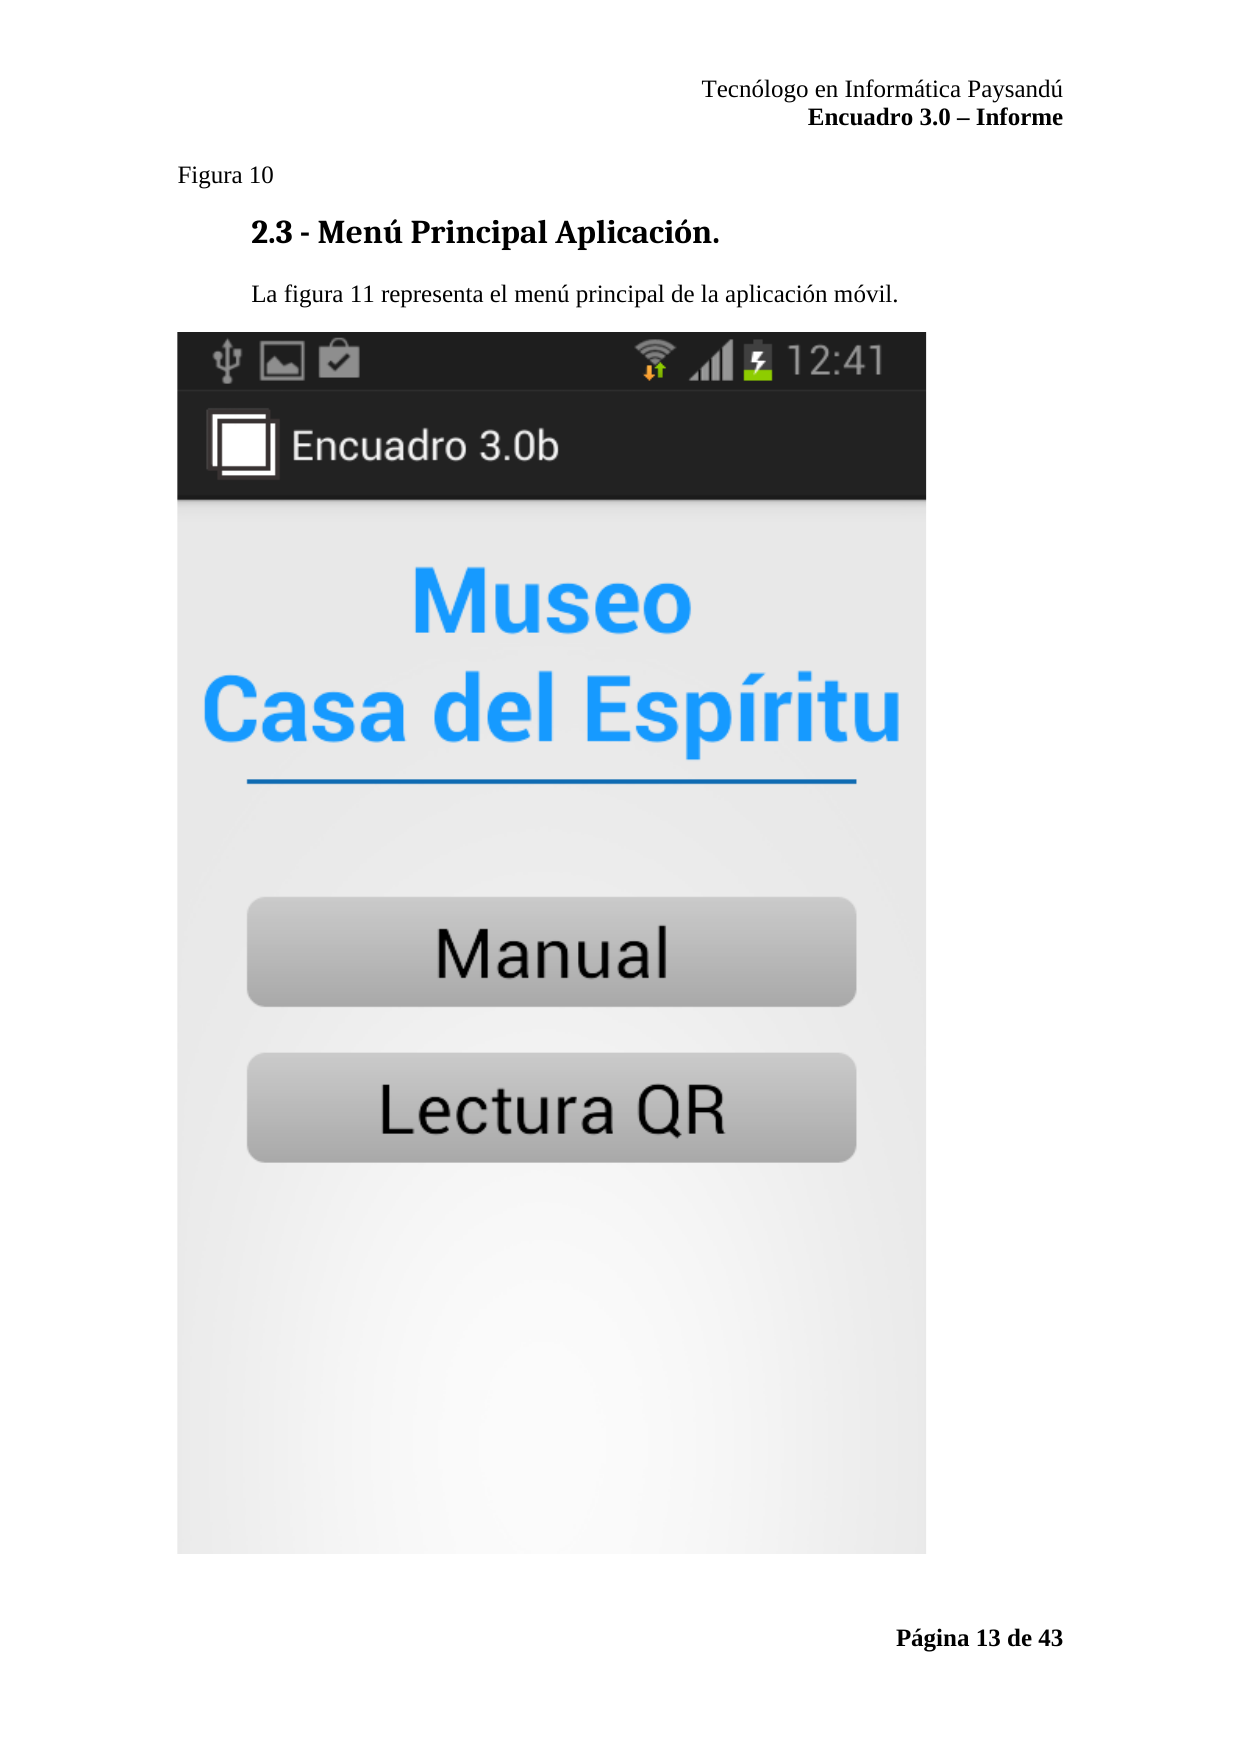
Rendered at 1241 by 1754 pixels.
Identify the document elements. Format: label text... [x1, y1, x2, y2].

subtitle 2.3 - Menú Principal Aplicación. [177, 214, 1063, 252]
text La figura 11 representa el menú principal de la aplicación móvil. [177, 279, 1063, 307]
picture [177, 332, 927, 1554]
text Figura 10 [177, 160, 1063, 189]
